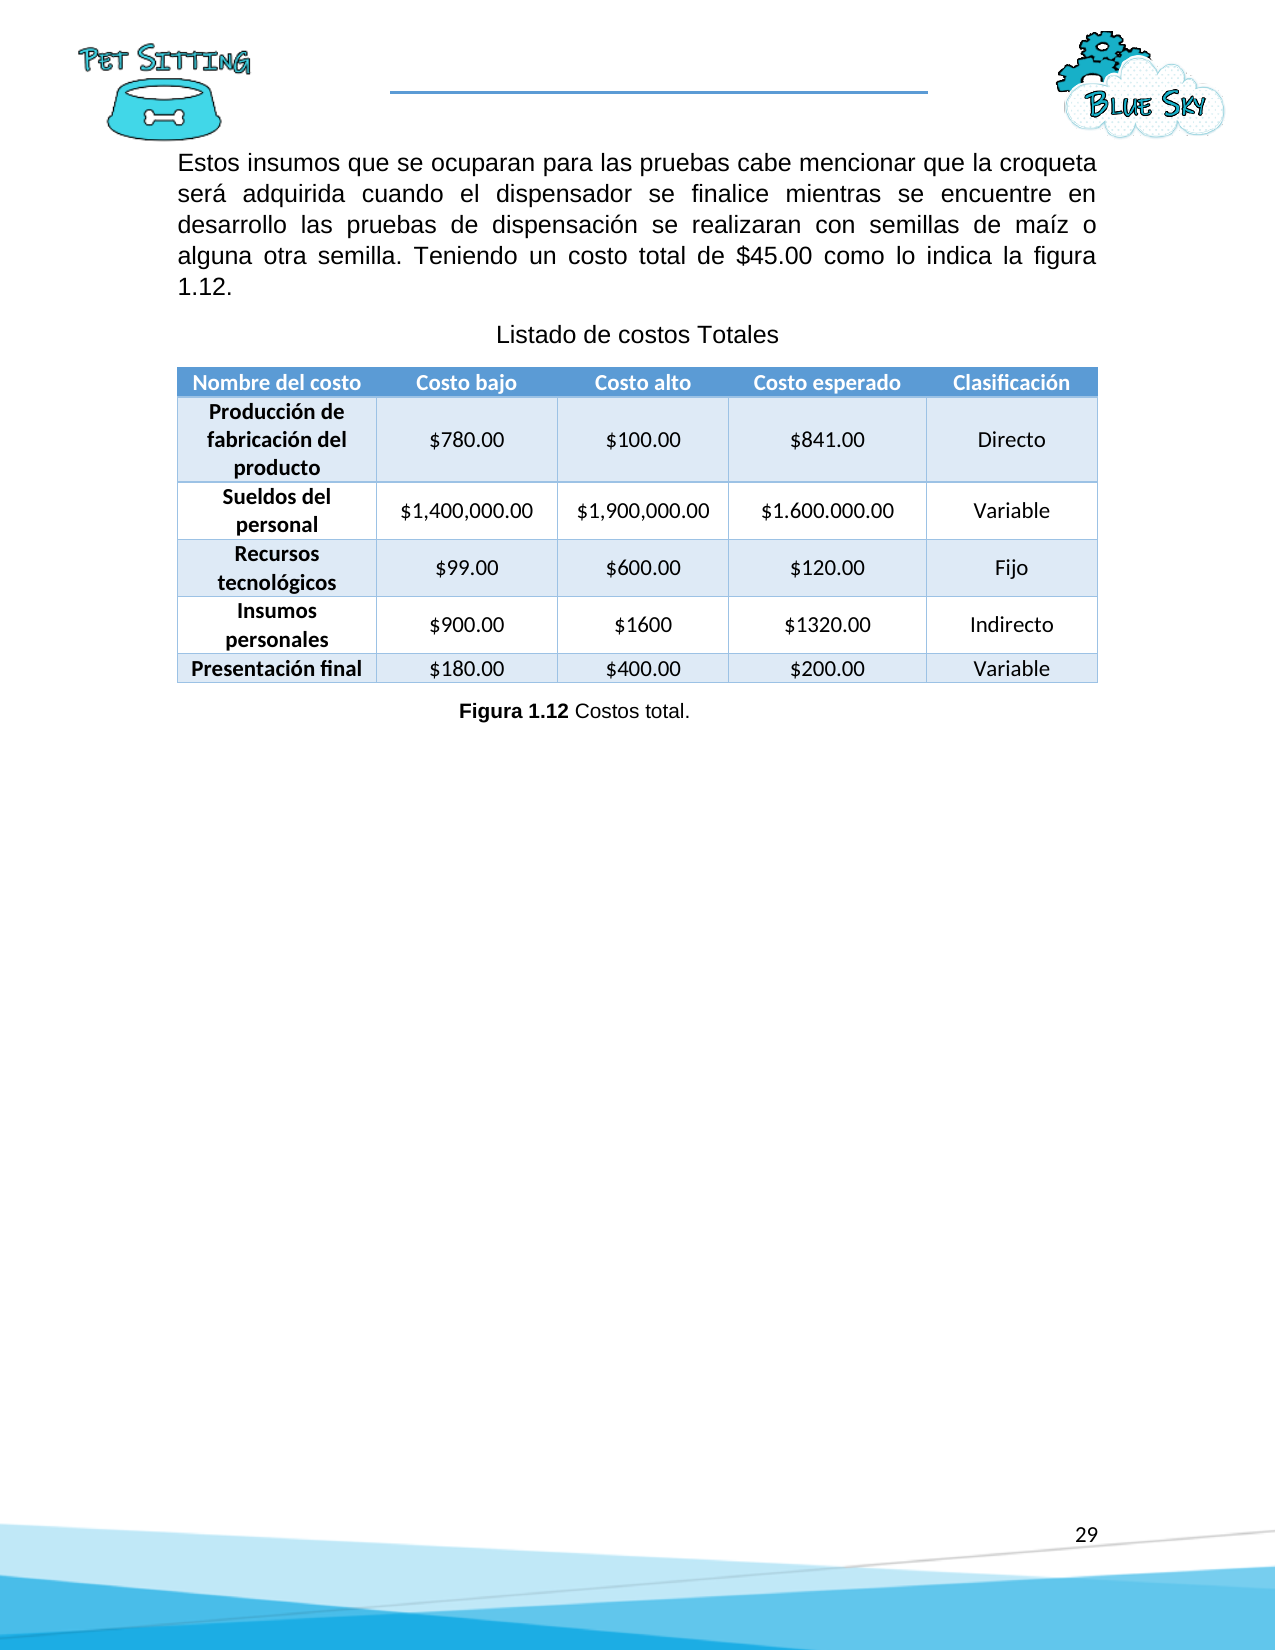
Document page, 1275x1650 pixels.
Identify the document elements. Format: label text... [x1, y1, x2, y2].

text Listado de costos Totales [177, 319, 1098, 348]
table_header Nombre del costo [178, 368, 376, 396]
table_cell $1,900,000.00 [558, 483, 728, 538]
table_cell $100.00 [558, 398, 728, 481]
table_cell $99.00 [377, 540, 557, 596]
table_cell Indirecto [927, 597, 1097, 653]
table_cell Fijo [927, 540, 1097, 596]
table_header Clasificación [927, 368, 1097, 396]
table_cell $1600 [558, 597, 728, 653]
table_cell $400.00 [558, 654, 728, 682]
picture [71, 31, 260, 148]
table_cell $841.00 [729, 398, 926, 481]
picture [0, 1487, 1275, 1650]
table_header Costo esperado [729, 368, 926, 396]
table_cell Sueldos del personal [178, 483, 376, 538]
table_header Costo bajo [377, 368, 557, 396]
table_cell $600.00 [558, 540, 728, 596]
table_header Costo alto [558, 368, 728, 396]
table_cell Insumos personales [178, 597, 376, 653]
table_cell $780.00 [377, 398, 557, 481]
table_cell Presentación final [178, 654, 376, 682]
table_cell Recursos tecnológicos [178, 540, 376, 596]
table_cell $200.00 [729, 654, 926, 682]
table_cell $180.00 [377, 654, 557, 682]
table_cell Variable [927, 483, 1097, 538]
text Estos insumos que se ocuparan para las pruebas cabe mencionar que la croqueta será adquirida cuando el dispensador se finalice mientras se encuentre en desarrollo las pruebas de dispensación se realizaran con semillas de maíz o alguna otra semilla. Teniendo un costo total de $45.00 como lo indica la figura 1.12. [177, 148, 1098, 301]
table_cell Producción de fabricación del producto [178, 398, 376, 481]
table_cell Directo [927, 398, 1097, 481]
table_cell Variable [927, 654, 1097, 682]
table_cell $900.00 [377, 597, 557, 653]
table_cell $120.00 [729, 540, 926, 596]
picture [1050, 31, 1230, 143]
table_cell $1320.00 [729, 597, 926, 653]
table_cell $1.600.000.00 [729, 483, 926, 538]
table_cell $1,400,000.00 [377, 483, 557, 538]
